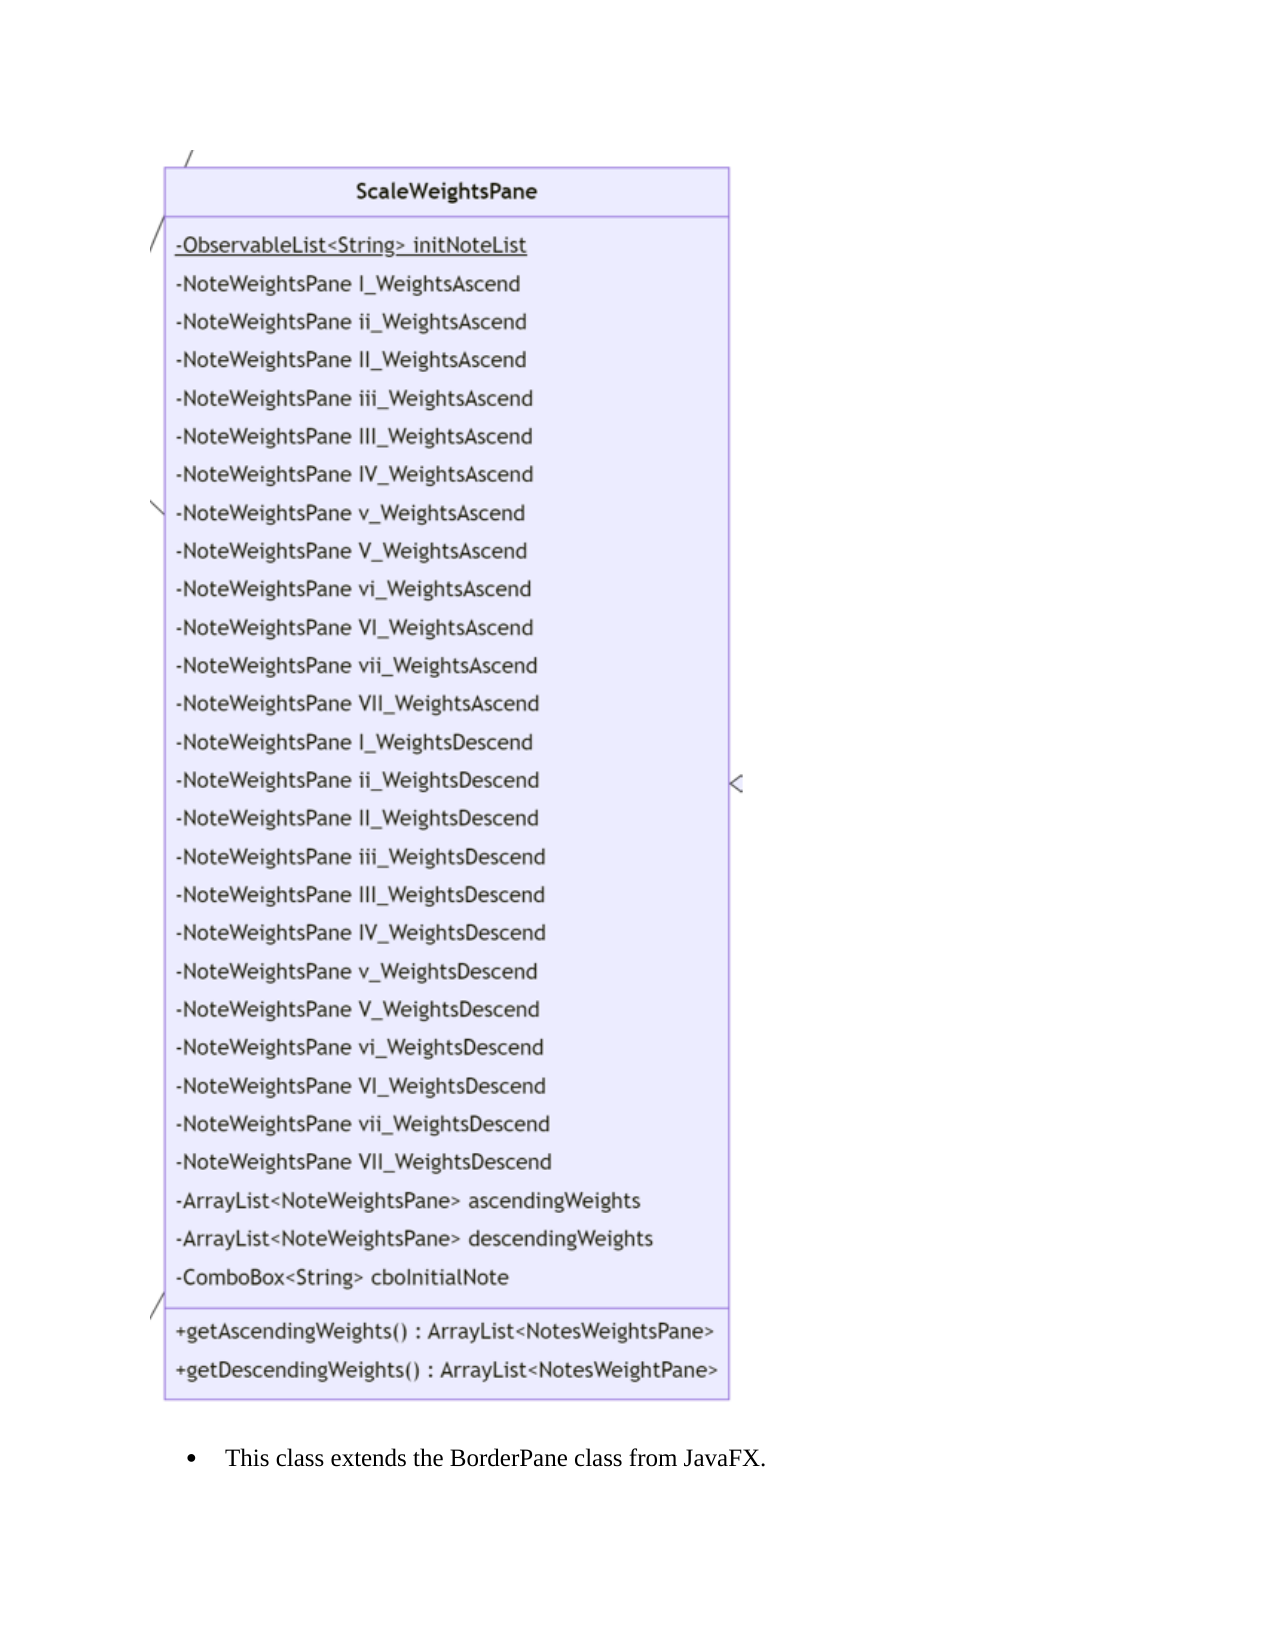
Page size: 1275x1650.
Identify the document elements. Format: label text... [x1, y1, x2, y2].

list This class extends the BorderPane class from JavaFX. [187, 1443, 1125, 1472]
picture [150, 150, 743, 1424]
